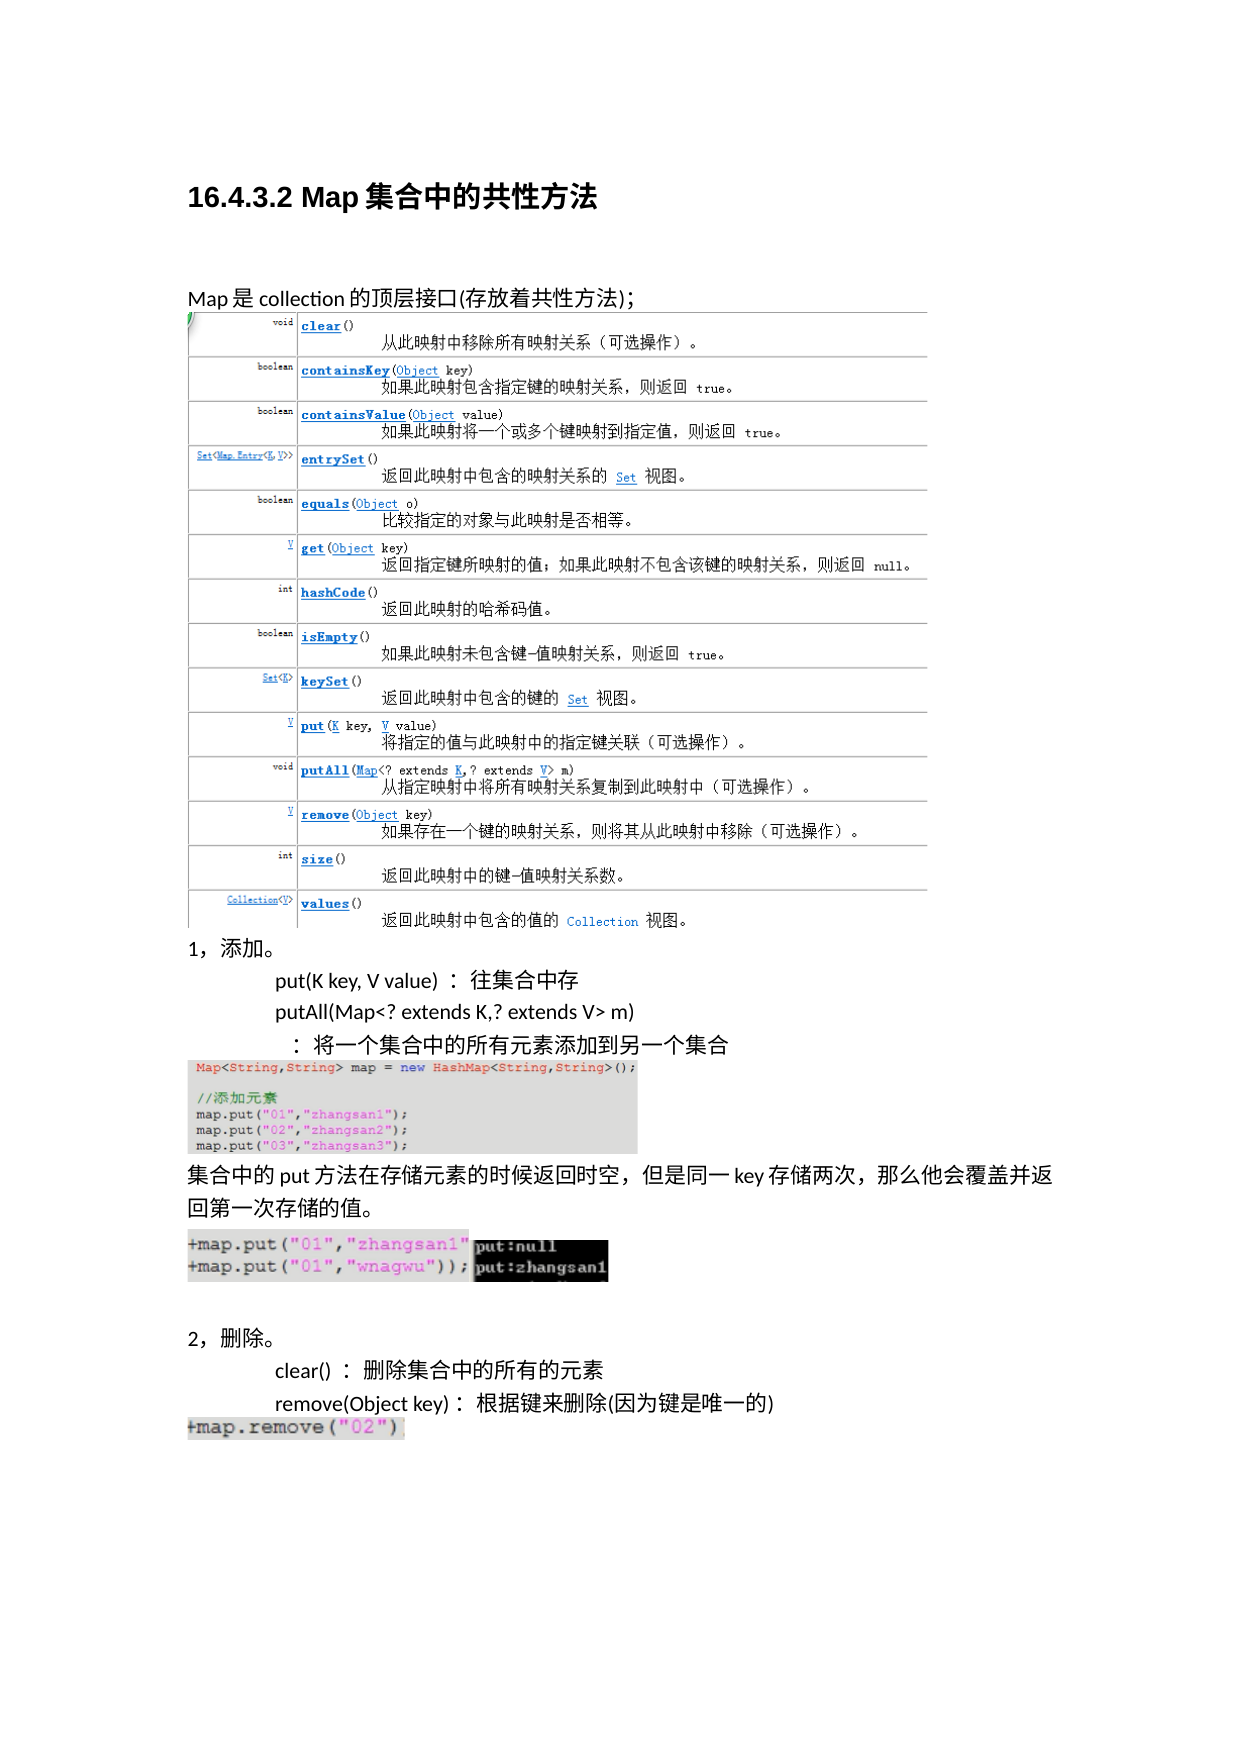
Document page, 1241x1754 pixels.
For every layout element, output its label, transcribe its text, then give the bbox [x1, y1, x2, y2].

picture [187, 1060, 638, 1154]
text clear() ：删除集合中的所有的元素 [187, 1353, 1053, 1385]
picture [187, 1417, 405, 1440]
text 集合中的put方法在存储元素的时候返回时空，但是同一key存储两次，那么他会覆盖并返回第一次存储的值。 [187, 1158, 1053, 1223]
text putAll(Map<? extends K,? extends V> m) [187, 995, 1053, 1028]
text 2，删除。 [187, 1320, 1053, 1353]
text remove(Object key) ：根据键来删除(因为键是唯一的) [187, 1385, 1053, 1418]
text put(K key, V value) ：往集合中存 [187, 963, 1053, 995]
subtitle 16.4.3.2 Map集合中的共性方法 [187, 162, 1053, 227]
text Map是collection的顶层接口(存放着共性方法)； [187, 280, 1053, 313]
picture [187, 1229, 609, 1282]
text ：将一个集合中的所有元素添加到另一个集合 [187, 1028, 1053, 1060]
text 1，添加。 [187, 930, 1053, 963]
picture [187, 312, 928, 928]
